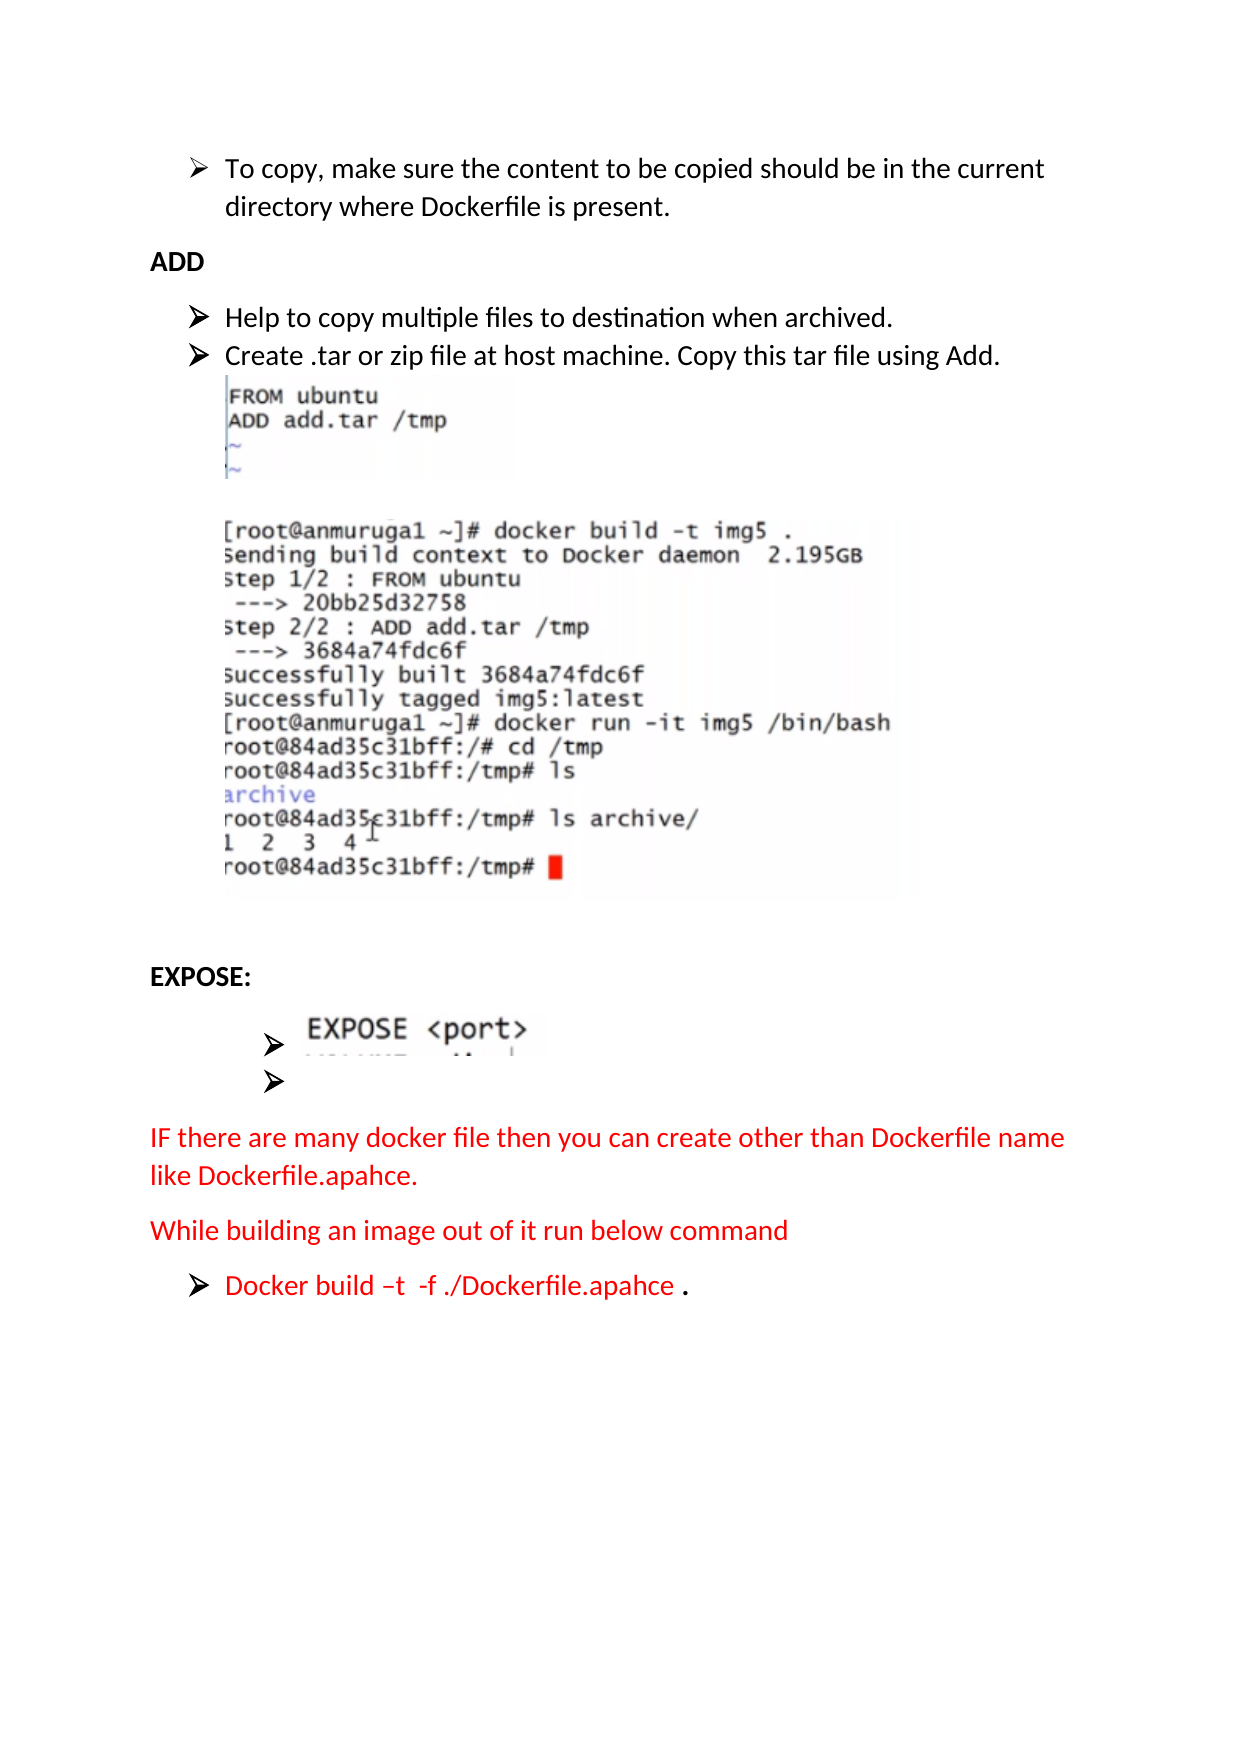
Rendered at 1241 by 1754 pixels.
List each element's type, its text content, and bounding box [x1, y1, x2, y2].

list Help to copy multiple files to destination when archived. [187, 299, 1090, 334]
picture [225, 519, 919, 901]
picture [225, 375, 516, 479]
list Create .tar or zip file at host machine. Copy this tar file using Add. [187, 337, 1090, 373]
text ADD [150, 243, 1090, 279]
text While building an image out of it run below command [150, 1212, 1090, 1248]
picture [300, 1012, 547, 1056]
list To copy, make sure the content to be copied should be in the current directory where Dockerfile is present. [187, 150, 1090, 224]
text EXPOSE: [150, 958, 1090, 993]
text IF there are many docker file then you can create other than Dockerfile name like Dockerfile.apahce. [150, 1119, 1090, 1193]
list Docker build –t -f ./Dockerfile.apahce . [187, 1267, 1090, 1303]
